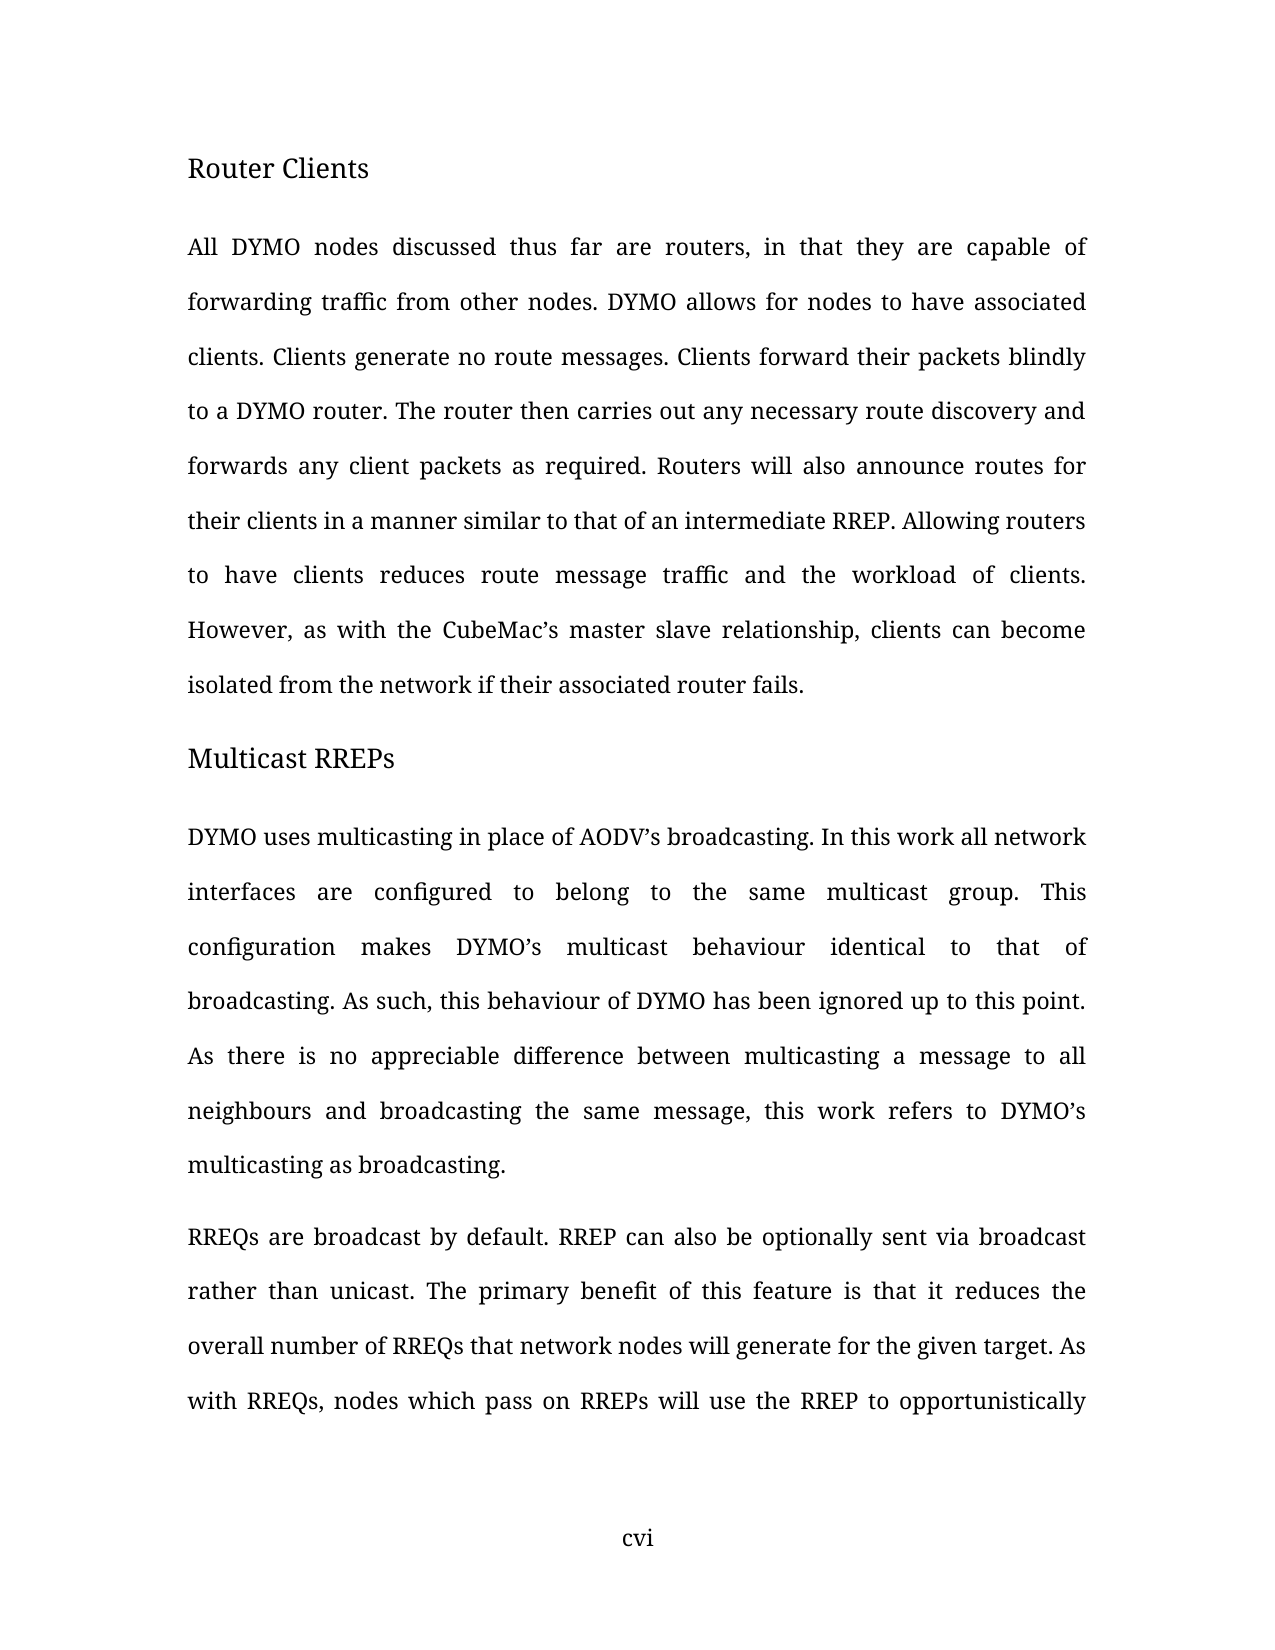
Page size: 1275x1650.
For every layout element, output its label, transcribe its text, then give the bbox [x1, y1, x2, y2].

text DYMO uses multicasting in place of AODV’s broadcasting. In this work all network interfaces are configured to belong to the same multicast group. This configuration makes DYMO’s multicast behaviour identical to that of broadcasting. As such, this behaviour of DYMO has been ignored up to this point. As there is no appreciable difference between multicasting a message to all neighbours and broadcasting the same message, this work refers to DYMO’s multicasting as broadcasting. [187, 821, 1087, 1181]
subtitle Router Clients [187, 150, 1087, 187]
text All DYMO nodes discussed thus far are routers, in that they are capable of forwarding traffic from other nodes. DYMO allows for nodes to have associated clients. Clients generate no route messages. Clients forward their packets blindly to a DYMO router. The router then carries out any necessary route discovery and forwards any client packets as required. Routers will also announce routes for their clients in a manner similar to that of an intermediate RREP. Allowing routers to have clients reduces route message traffic and the workload of clients. However, as with the CubeMac’s master slave relationship, clients can become isolated from the network if their associated router fails. [187, 231, 1087, 700]
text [187, 1221, 1087, 1416]
subtitle Multicast RREPs [187, 740, 1087, 777]
